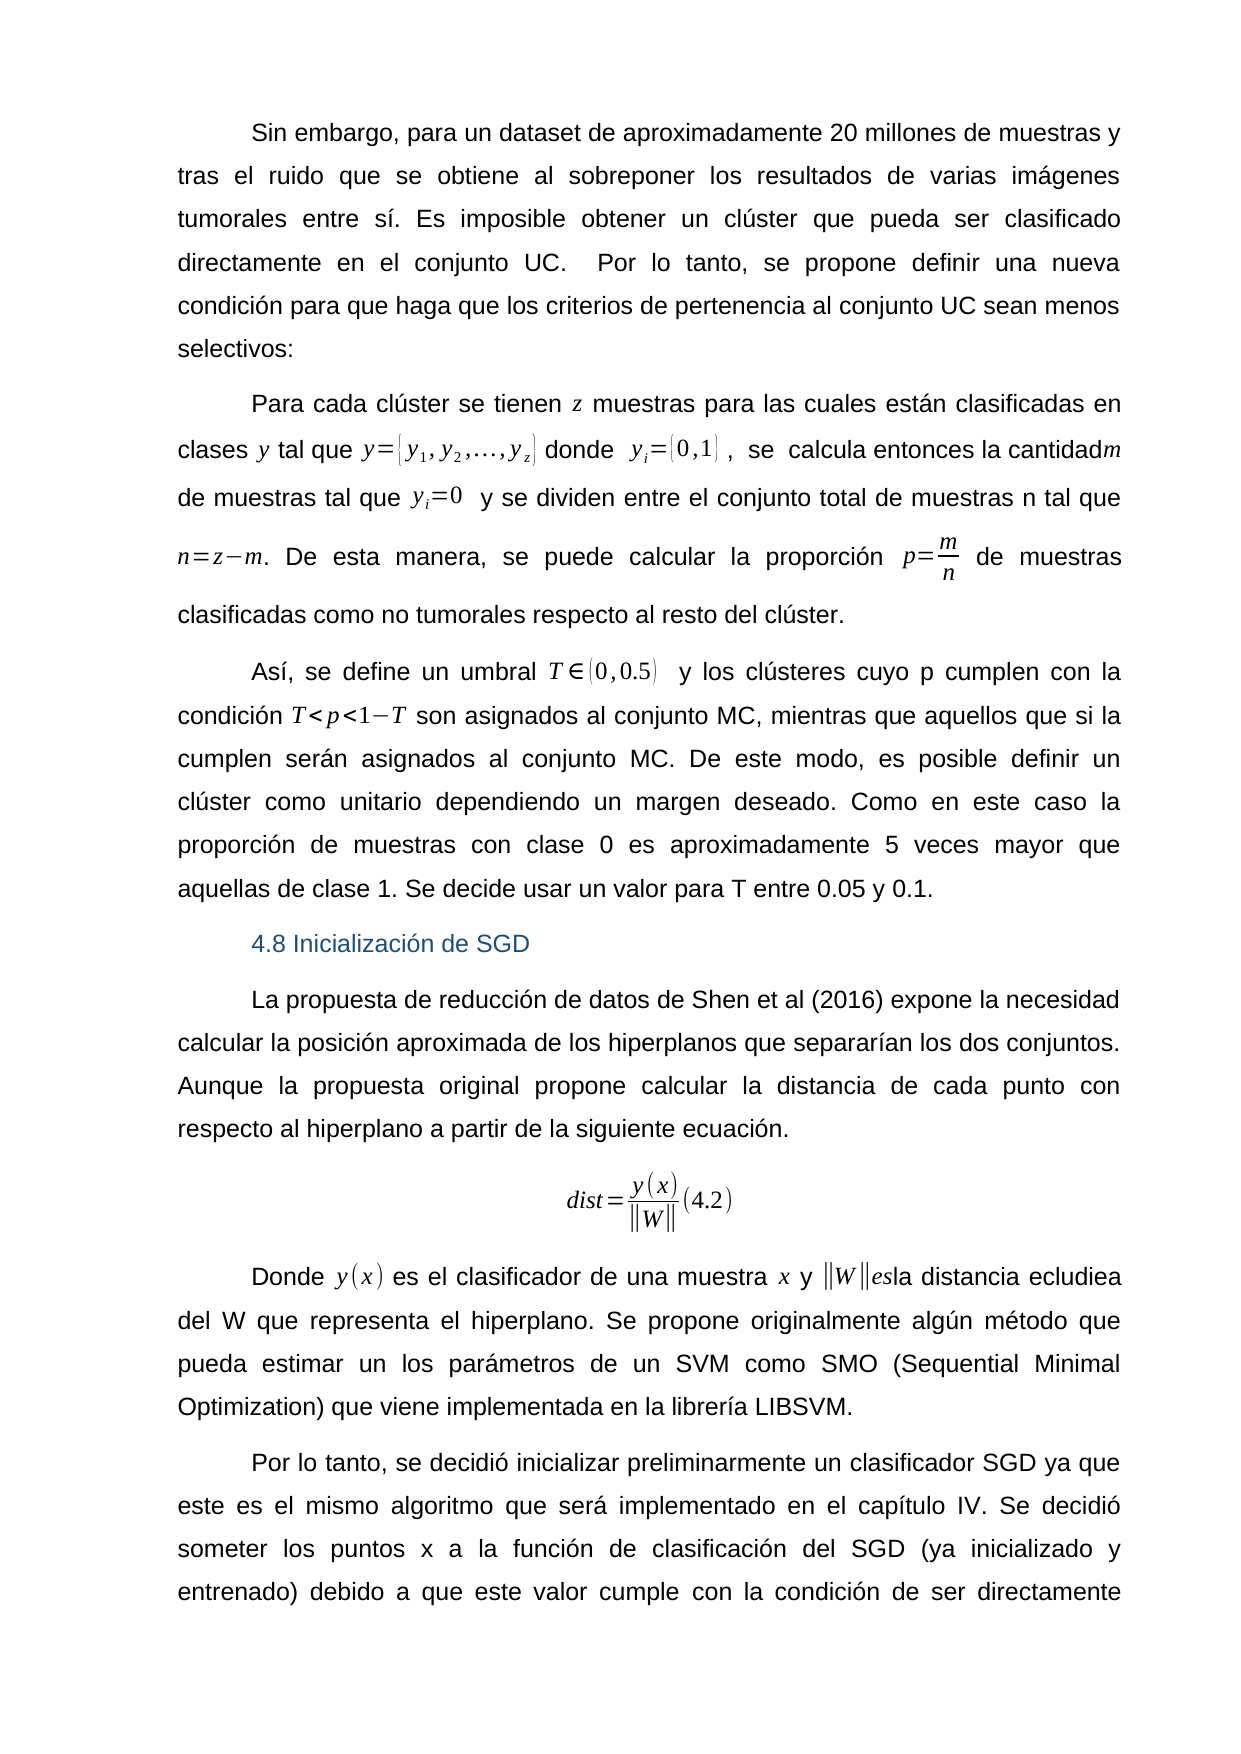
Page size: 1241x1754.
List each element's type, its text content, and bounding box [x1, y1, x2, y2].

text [177, 1448, 1122, 1606]
text Sin embargo, para un dataset de aproximadamente 20 millones de muestras y tras el ruido que se obtiene al sobreponer los resultados de varias imágenes tumorales entre sí. Es imposible obtener un clúster que pueda ser clasificado directamente en el conjunto UC. Por lo tanto, se propone definir una nueva condición para que haga que los criterios de pertenencia al conjunto UC sean menos selectivos: [177, 118, 1122, 362]
text Así, se define un umbral y los clústeres cuyo p cumplen con la condición son asignados al conjunto MC, mientras que aquellos que si la cumplen serán asignados al conjunto MC. De este modo, es posible definir un clúster como unitario dependiendo un margen deseado. Como en este caso la proporción de muestras con clase 0 es aproximadamente 5 veces mayor que aquellas de clase 1. Se decide usar un valor para T entre 0.05 y 0.1. [177, 656, 1122, 902]
subtitle 4.8 Inicialización de SGD [177, 929, 1122, 958]
text La propuesta de reducción de datos de Shen et al (2016) expone la necesidad calcular la posición aproximada de los hiperplanos que separarían los dos conjuntos. Aunque la propuesta original propone calcular la distancia de cada punto con respecto al hiperplano a partir de la siguiente ecuación. [177, 985, 1122, 1143]
text Donde es el clasificador de una muestra y la distancia ecludiea del W que representa el hiperplano. Se propone originalmente algún método que pueda estimar un los parámetros de un SVM como SMO (Sequential Minimal Optimization) que viene implementada en la librería LIBSVM. [177, 1261, 1122, 1421]
text Para cada clúster se tienen muestras para las cuales están clasificadas en clases tal que donde , se calcula entonces la cantidad de muestras tal que y se dividen entre el conjunto total de muestras n tal que . De esta manera, se puede calcular la proporción de muestras clasificadas como no tumorales respecto al resto del clúster. [177, 389, 1122, 629]
